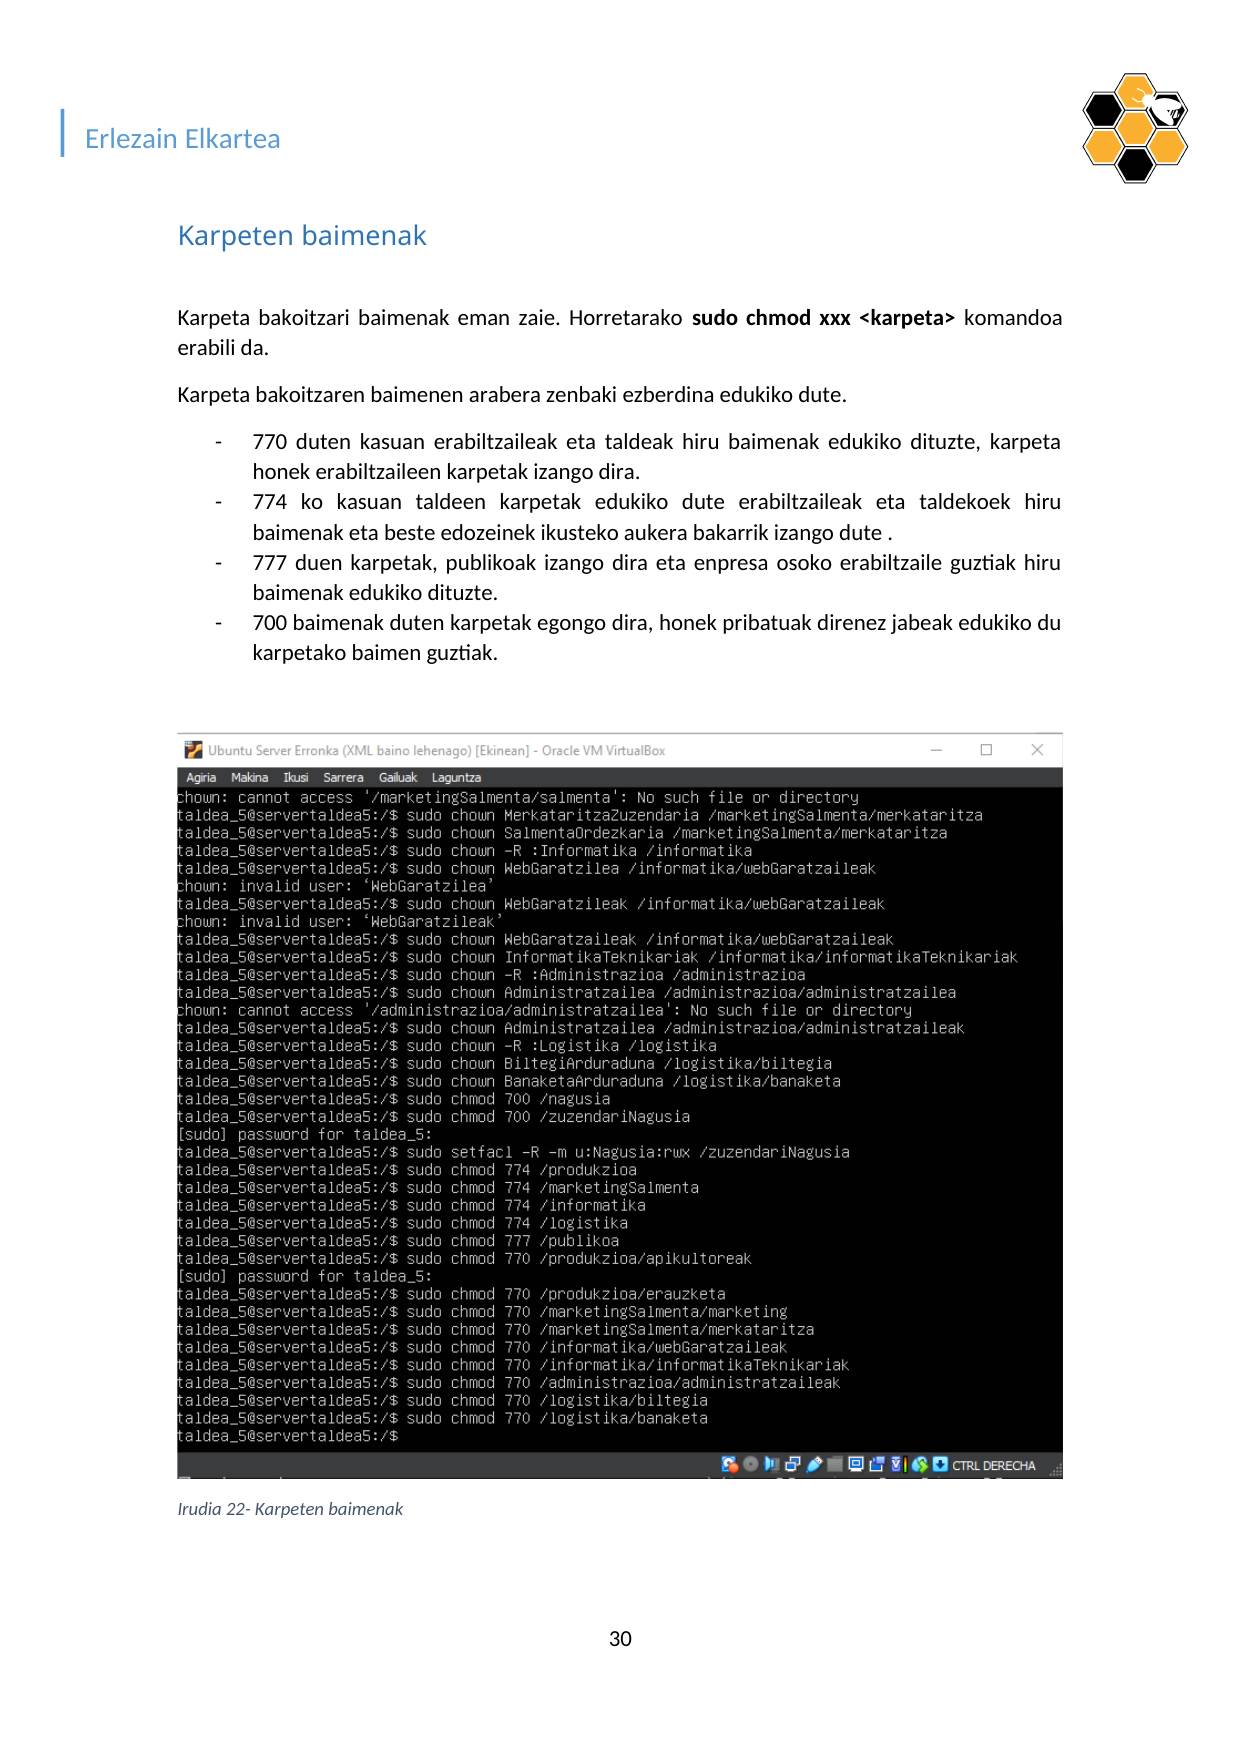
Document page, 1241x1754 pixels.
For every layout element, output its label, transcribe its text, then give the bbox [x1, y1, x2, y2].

picture [1071, 73, 1210, 185]
text Karpeta bakoitzaren baimenen arabera zenbaki ezberdina edukiko dute. [177, 380, 1063, 408]
list 770 duten kasuan erabiltzaileak eta taldeak hiru baimenak edukiko dituzte, karpeta honek erabiltzaileen karpetak izango dira. [215, 427, 1063, 485]
list 700 baimenak duten karpetak egongo dira, honek pribatuak direnez jabeak edukiko du karpetako baimen guztiak. [215, 608, 1063, 667]
subtitle Karpeten baimenak [177, 216, 1063, 253]
text Irudia 22- Karpeten baimenak [177, 1497, 1063, 1520]
text Karpeta bakoitzari baimenak eman zaie. Horretarako sudo chmod xxx <karpeta> komandoa erabili da. [177, 303, 1063, 361]
list 777 duen karpetak, publikoak izango dira eta enpresa osoko erabiltzaile guztiak hiru baimenak edukiko dituzte. [215, 548, 1063, 606]
picture [177, 732, 1063, 1479]
list 774 ko kasuan taldeen karpetak edukiko dute erabiltzaileak eta taldekoek hiru baimenak eta beste edozeinek ikusteko aukera bakarrik izango dute . [215, 487, 1063, 546]
